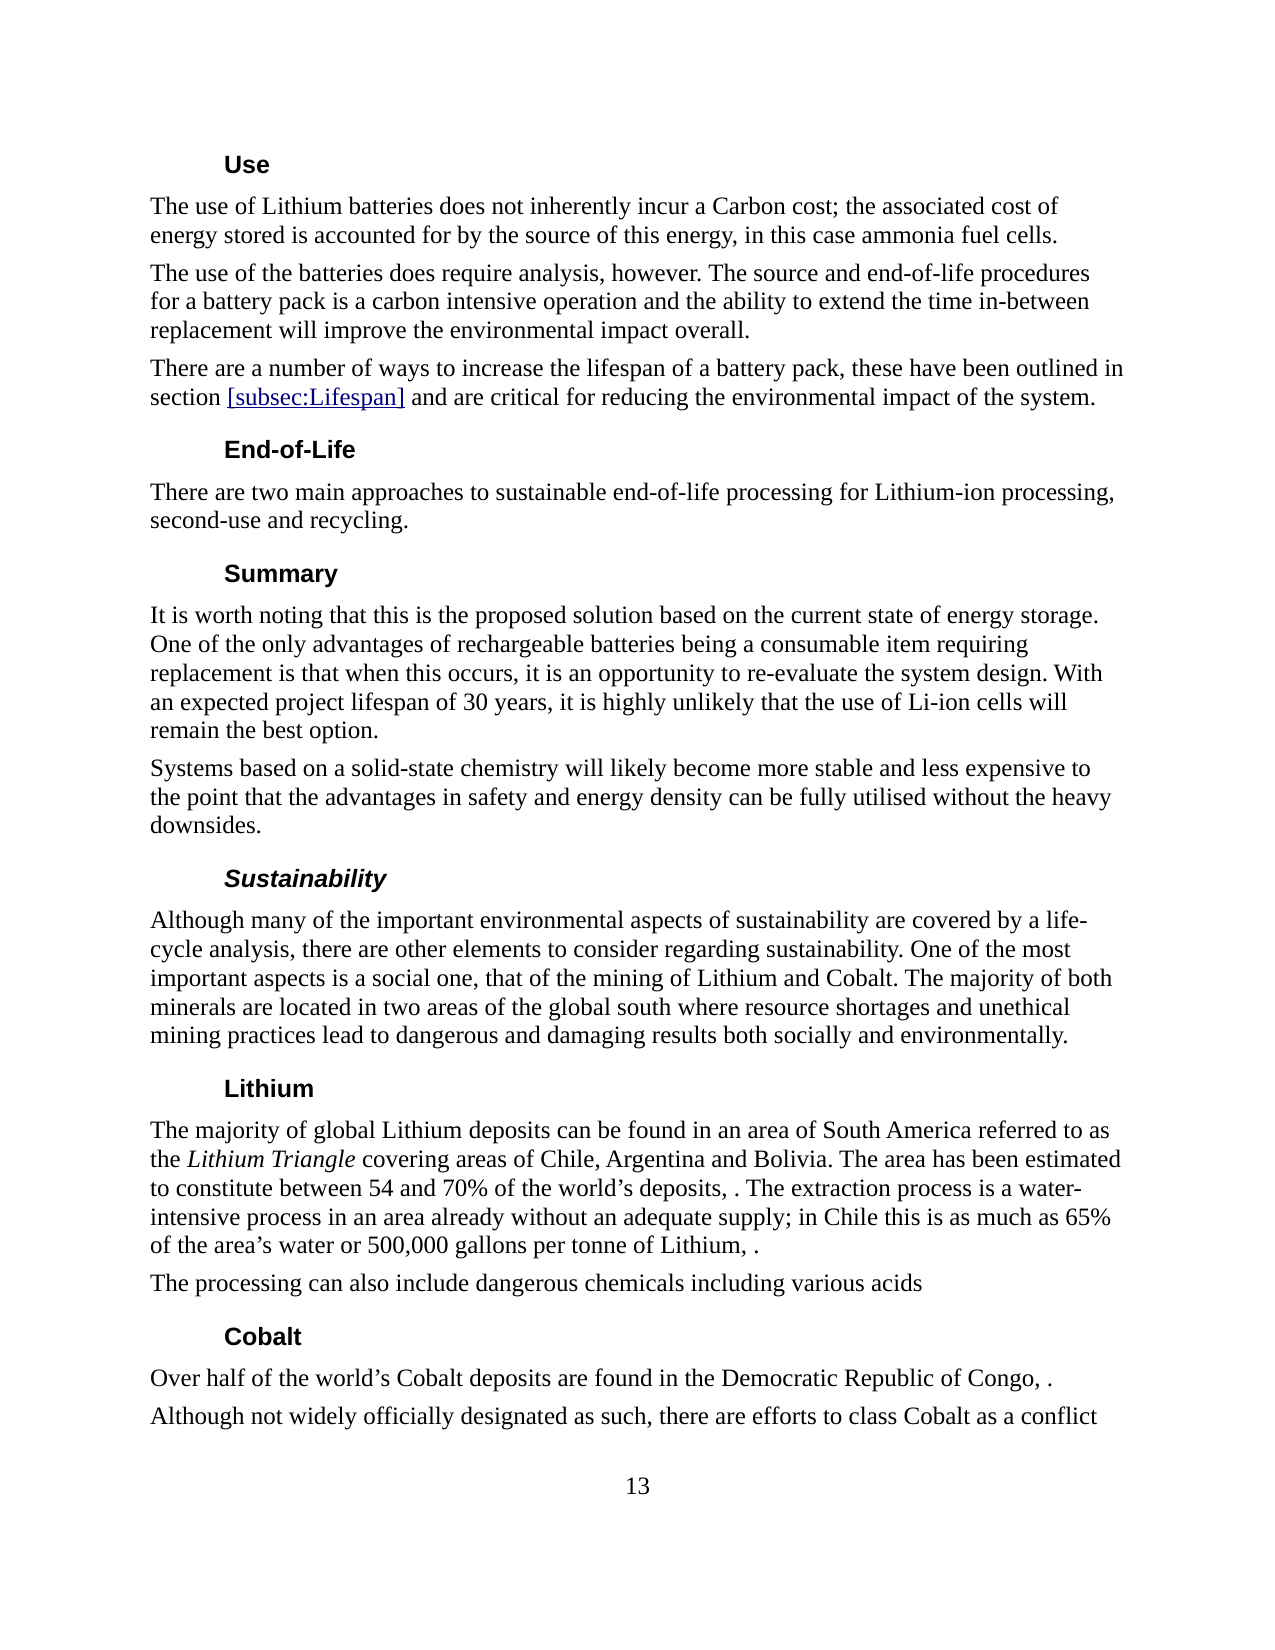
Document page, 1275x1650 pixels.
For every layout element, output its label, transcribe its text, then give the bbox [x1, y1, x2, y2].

subtitle End-of-Life [150, 435, 1125, 464]
text There are two main approaches to sustainable end-of-life processing for Lithium-ion processing, second-use and recycling. [150, 477, 1125, 534]
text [150, 1401, 1125, 1430]
subtitle Use [150, 150, 1125, 179]
text The use of the batteries does require analysis, however. The source and end-of-life procedures for a battery pack is a carbon intensive operation and the ability to extend the time in-between replacement will improve the environmental impact overall. [150, 258, 1125, 344]
subtitle Summary [150, 559, 1125, 588]
text There are a number of ways to increase the lifespan of a battery pack, these have been outlined in section [subsec:Lifespan] and are critical for reducing the environmental impact of the system. [150, 353, 1125, 410]
text The use of Lithium batteries does not inherently incur a Carbon cost; the associated cost of energy stored is accounted for by the source of this energy, in this case ammonia fuel cells. [150, 191, 1125, 249]
text The majority of global Lithium deposits can be found in an area of South America referred to as the Lithium Triangle covering areas of Chile, Argentina and Bolivia. The area has been estimated to constitute between 54 and 70% of the world’s deposits, . The extraction process is a water-intensive process in an area already without an adequate supply; in Chile this is as much as 65% of the area’s water or 500,000 gallons per tonne of Lithium, . [150, 1116, 1125, 1259]
text Over half of the world’s Cobalt deposits are found in the Democratic Republic of Congo, . [150, 1363, 1125, 1392]
text It is worth noting that this is the proposed solution based on the current state of energy storage. One of the only advantages of rechargeable batteries being a consumable item requiring replacement is that when this occurs, it is an opportunity to re-evaluate the system design. With an expected project lifespan of 30 years, it is highly unlikely that the use of Li-ion cells will remain the best option. [150, 600, 1125, 744]
text The processing can also include dangerous chemicals including various acids [150, 1268, 1125, 1297]
subtitle Sustainability [150, 864, 1125, 893]
text Although many of the important environmental aspects of sustainability are covered by a life-cycle analysis, there are other elements to consider regarding sustainability. One of the most important aspects is a social one, that of the mining of Lithium and Cobalt. The majority of both minerals are located in two areas of the global south where resource shortages and unethical mining practices lead to dangerous and damaging results both socially and environmentally. [150, 906, 1125, 1049]
subtitle Lithium [150, 1074, 1125, 1103]
text Systems based on a solid-state chemistry will likely become more stable and less expensive to the point that the advantages in safety and energy density can be fully utilised without the heavy downsides. [150, 753, 1125, 839]
subtitle Cobalt [150, 1322, 1125, 1351]
